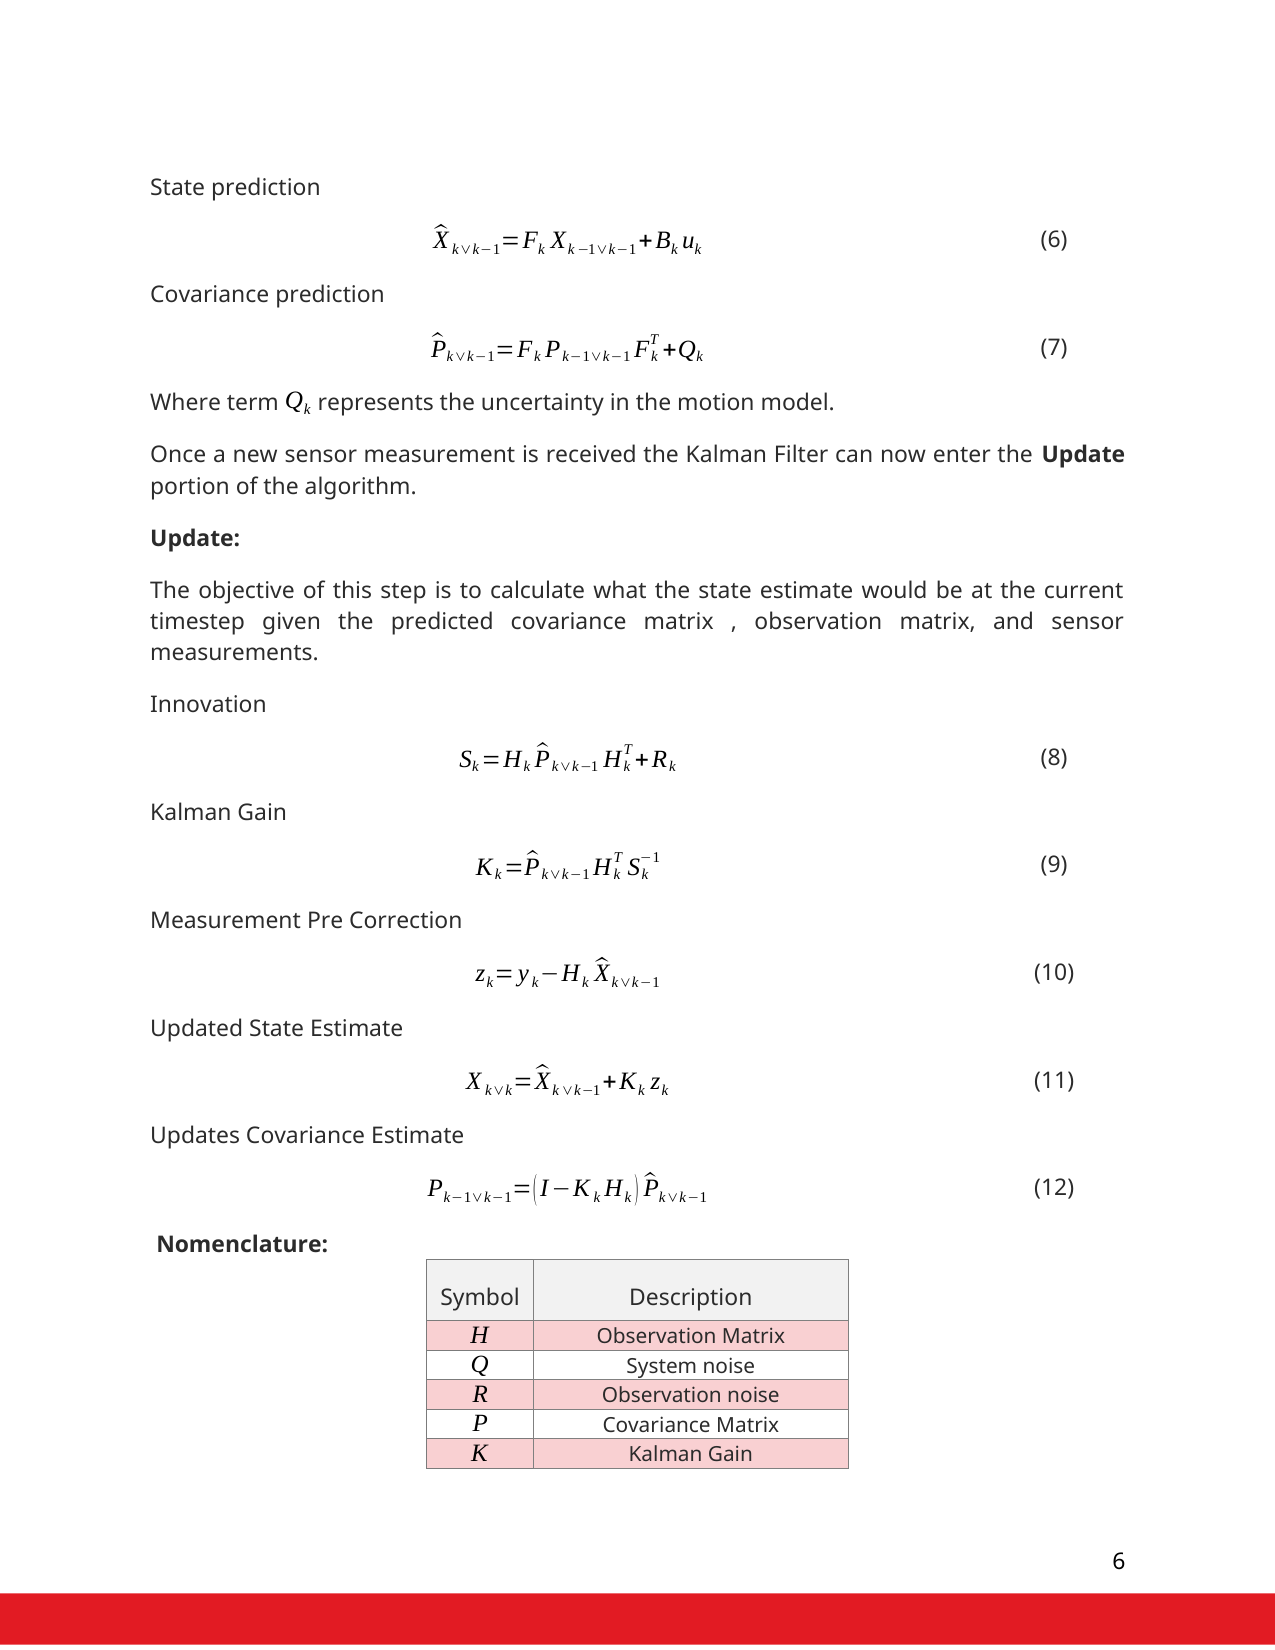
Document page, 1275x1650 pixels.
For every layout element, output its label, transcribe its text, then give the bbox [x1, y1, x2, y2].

table_cell [427, 1439, 533, 1468]
table_cell [427, 1351, 533, 1379]
table_header (11) [984, 1043, 1124, 1098]
text Where term represents the uncertainty in the motion model. [150, 386, 1125, 418]
table_header Description [534, 1260, 848, 1320]
table_header [150, 935, 984, 991]
table_header [150, 1043, 984, 1098]
table_header (8) [984, 720, 1124, 775]
table_header [150, 720, 984, 775]
table_header (7) [984, 310, 1124, 365]
table_header (6) [984, 202, 1124, 258]
text Nomenclature: [150, 1228, 1125, 1259]
table_header Symbol [427, 1260, 533, 1320]
table_header (9) [984, 828, 1124, 883]
table_header [150, 1151, 984, 1207]
table_header (10) [984, 935, 1124, 991]
text The objective of this step is to calculate what the state estimate would be at the current timestep given the predicted covariance matrix , observation matrix, and sensor measurements. [150, 574, 1125, 668]
table_cell [427, 1380, 533, 1409]
table_cell [427, 1410, 533, 1438]
text Updates Covariance Estimate [150, 1119, 1125, 1151]
table_header [150, 828, 984, 883]
table_header [150, 310, 984, 365]
text Kalman Gain [150, 796, 1125, 827]
table_cell Observation Matrix [534, 1321, 848, 1350]
table_header (12) [984, 1151, 1124, 1207]
table_header [150, 202, 984, 258]
text Innovation [150, 688, 1125, 720]
table_cell Covariance Matrix [534, 1410, 848, 1438]
text Measurement Pre Correction [150, 904, 1125, 935]
table_cell Kalman Gain [534, 1439, 848, 1468]
text Once a new sensor measurement is received the Kalman Filter can now enter the Update portion of the algorithm. [150, 438, 1125, 501]
table_cell [427, 1321, 533, 1350]
text Update: [150, 522, 1125, 553]
table_cell Observation noise [534, 1380, 848, 1409]
text Updated State Estimate [150, 1012, 1125, 1043]
text State prediction [150, 171, 1125, 202]
table_cell System noise [534, 1351, 848, 1379]
text Covariance prediction [150, 278, 1125, 310]
